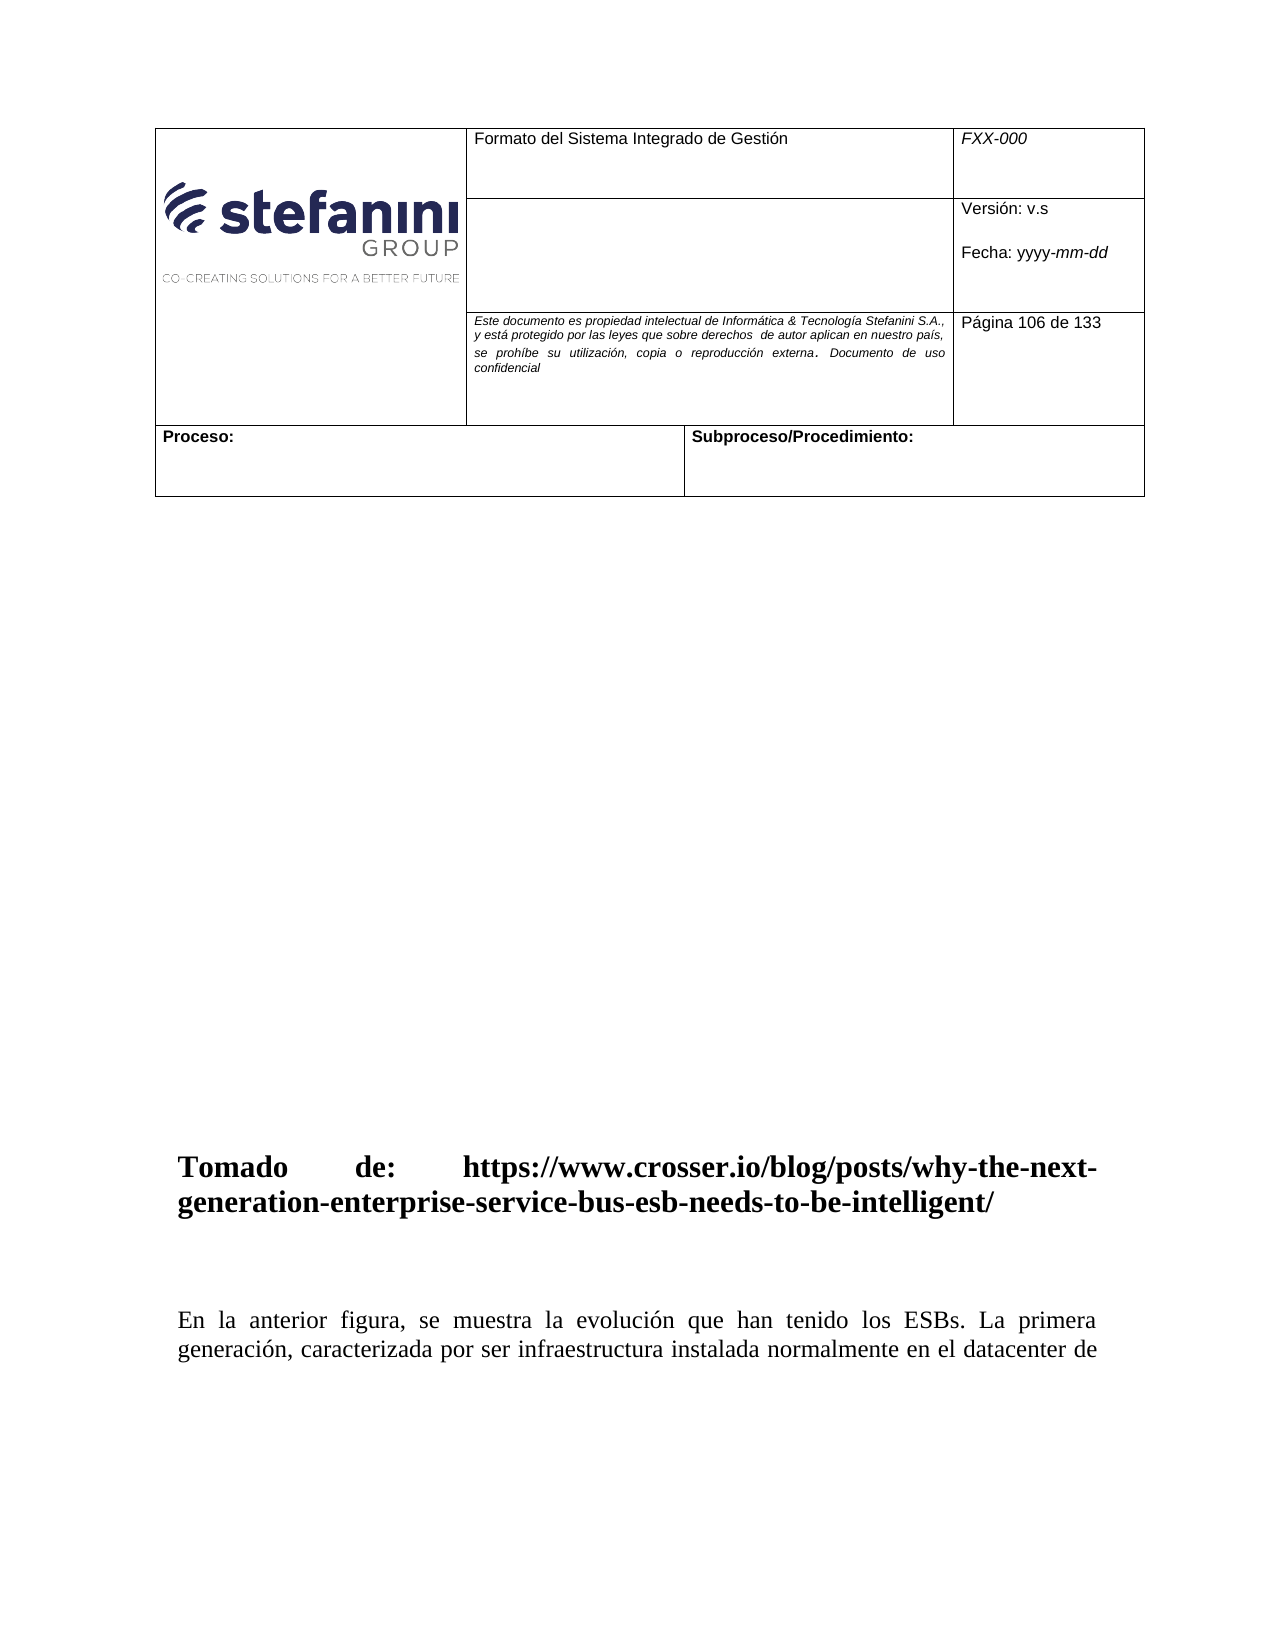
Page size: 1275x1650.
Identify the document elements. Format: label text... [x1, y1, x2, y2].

text En la anterior figura, se muestra la evolución que han tenido los ESBs. La primera generación, caracterizada por ser infraestructura instalada normalmente en el datacenter de las organizaciones. En esta generación el apoyo a procesos ágiles de desarrollo y prácticas de DevOps era prácticamente impensable. [177, 1306, 1098, 1363]
picture [162, 182, 460, 286]
subtitle Tomado de: https://www.crosser.io/blog/posts/why-the-next-generation-enterprise-service-bus-esb-needs-to-be-intelligent/ [177, 1148, 1098, 1220]
